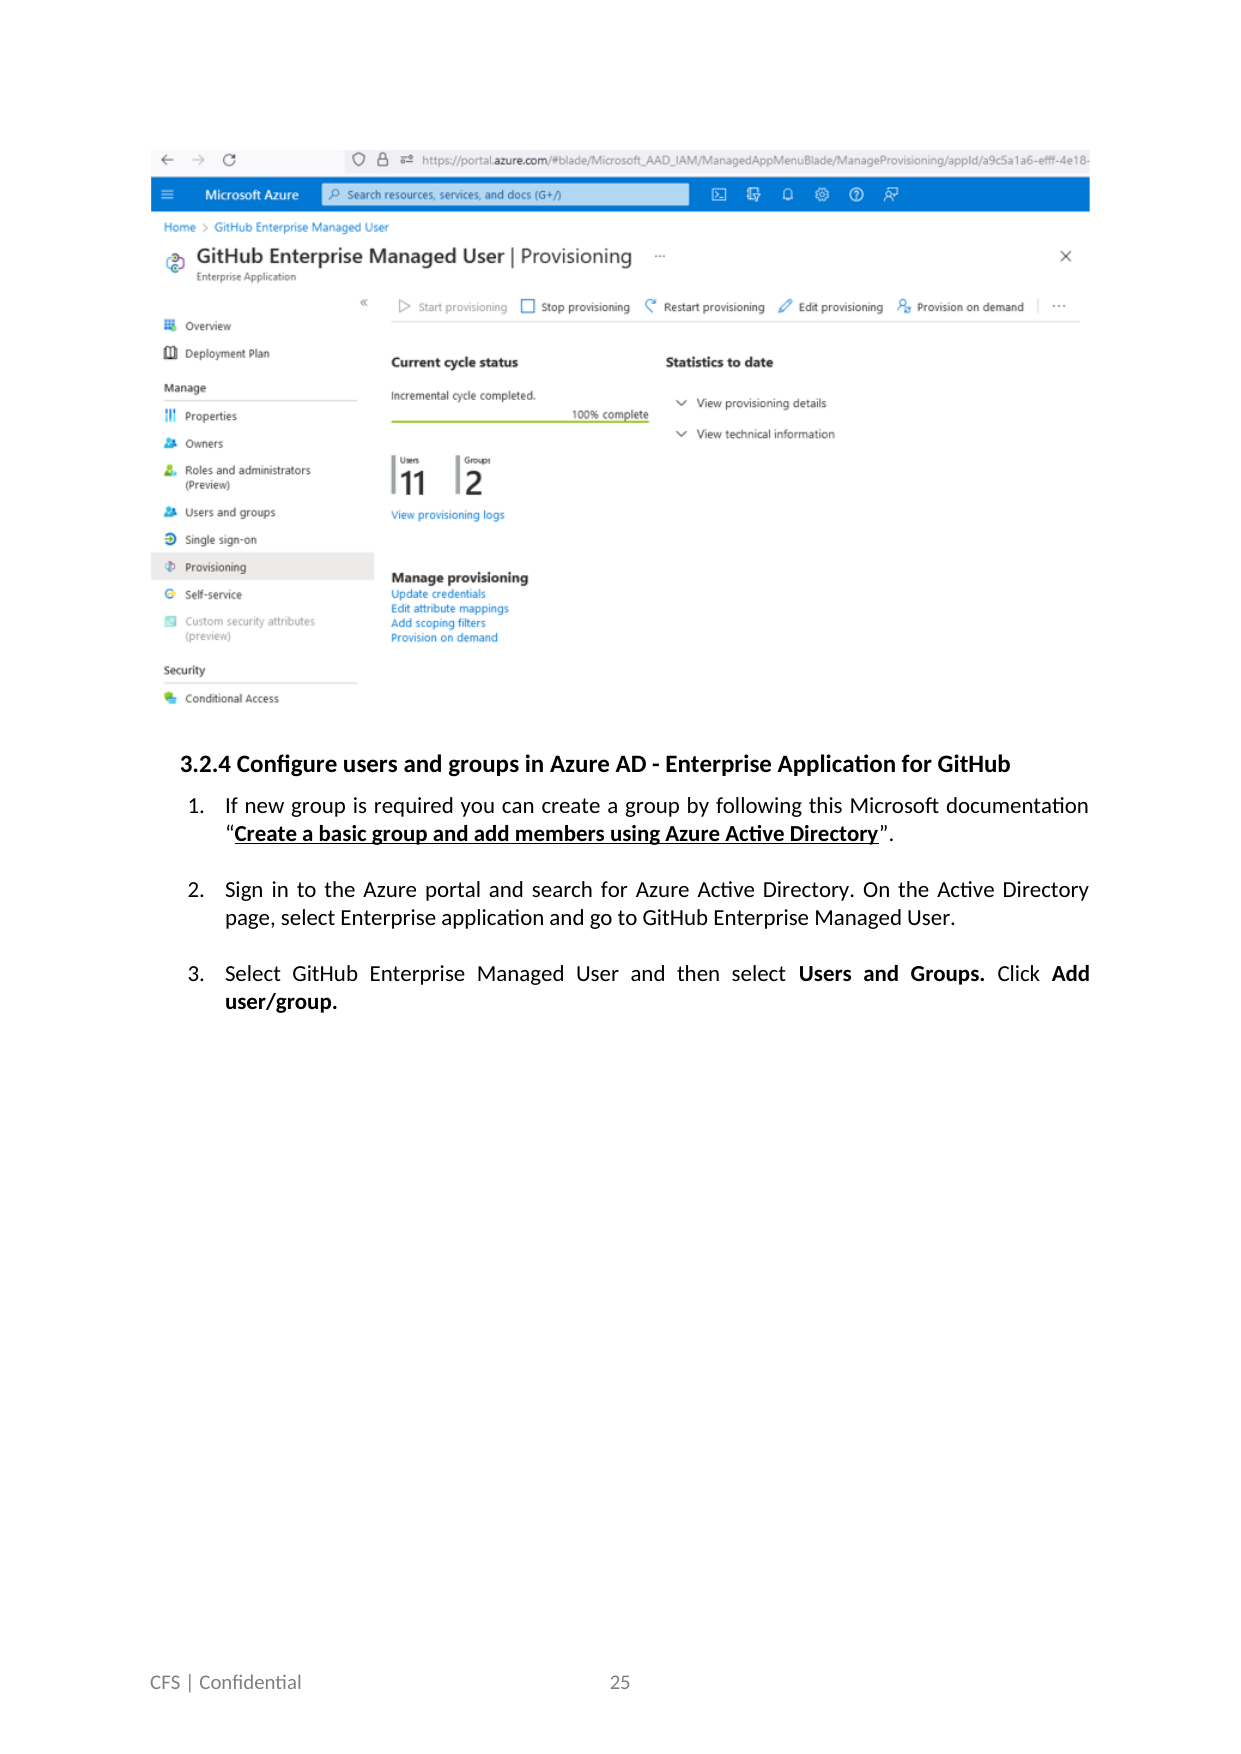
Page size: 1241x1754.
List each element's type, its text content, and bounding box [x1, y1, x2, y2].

picture [150, 150, 1090, 711]
list If new group is required you can create a group by following this Microsoft documentation “Create a basic group and add members using Azure Active Directory”. [187, 791, 1090, 847]
text Configure users and groups in Azure AD - Enterprise Application for GitHub [179, 748, 1090, 778]
list Sign in to the Azure portal and search for Azure Active Directory. On the Active Directory page, select Enterprise application and go to GitHub Enterprise Managed User. [187, 875, 1090, 931]
list Select GitHub Enterprise Managed User and then select Users and Groups. Click Add user/group. [187, 959, 1090, 1015]
